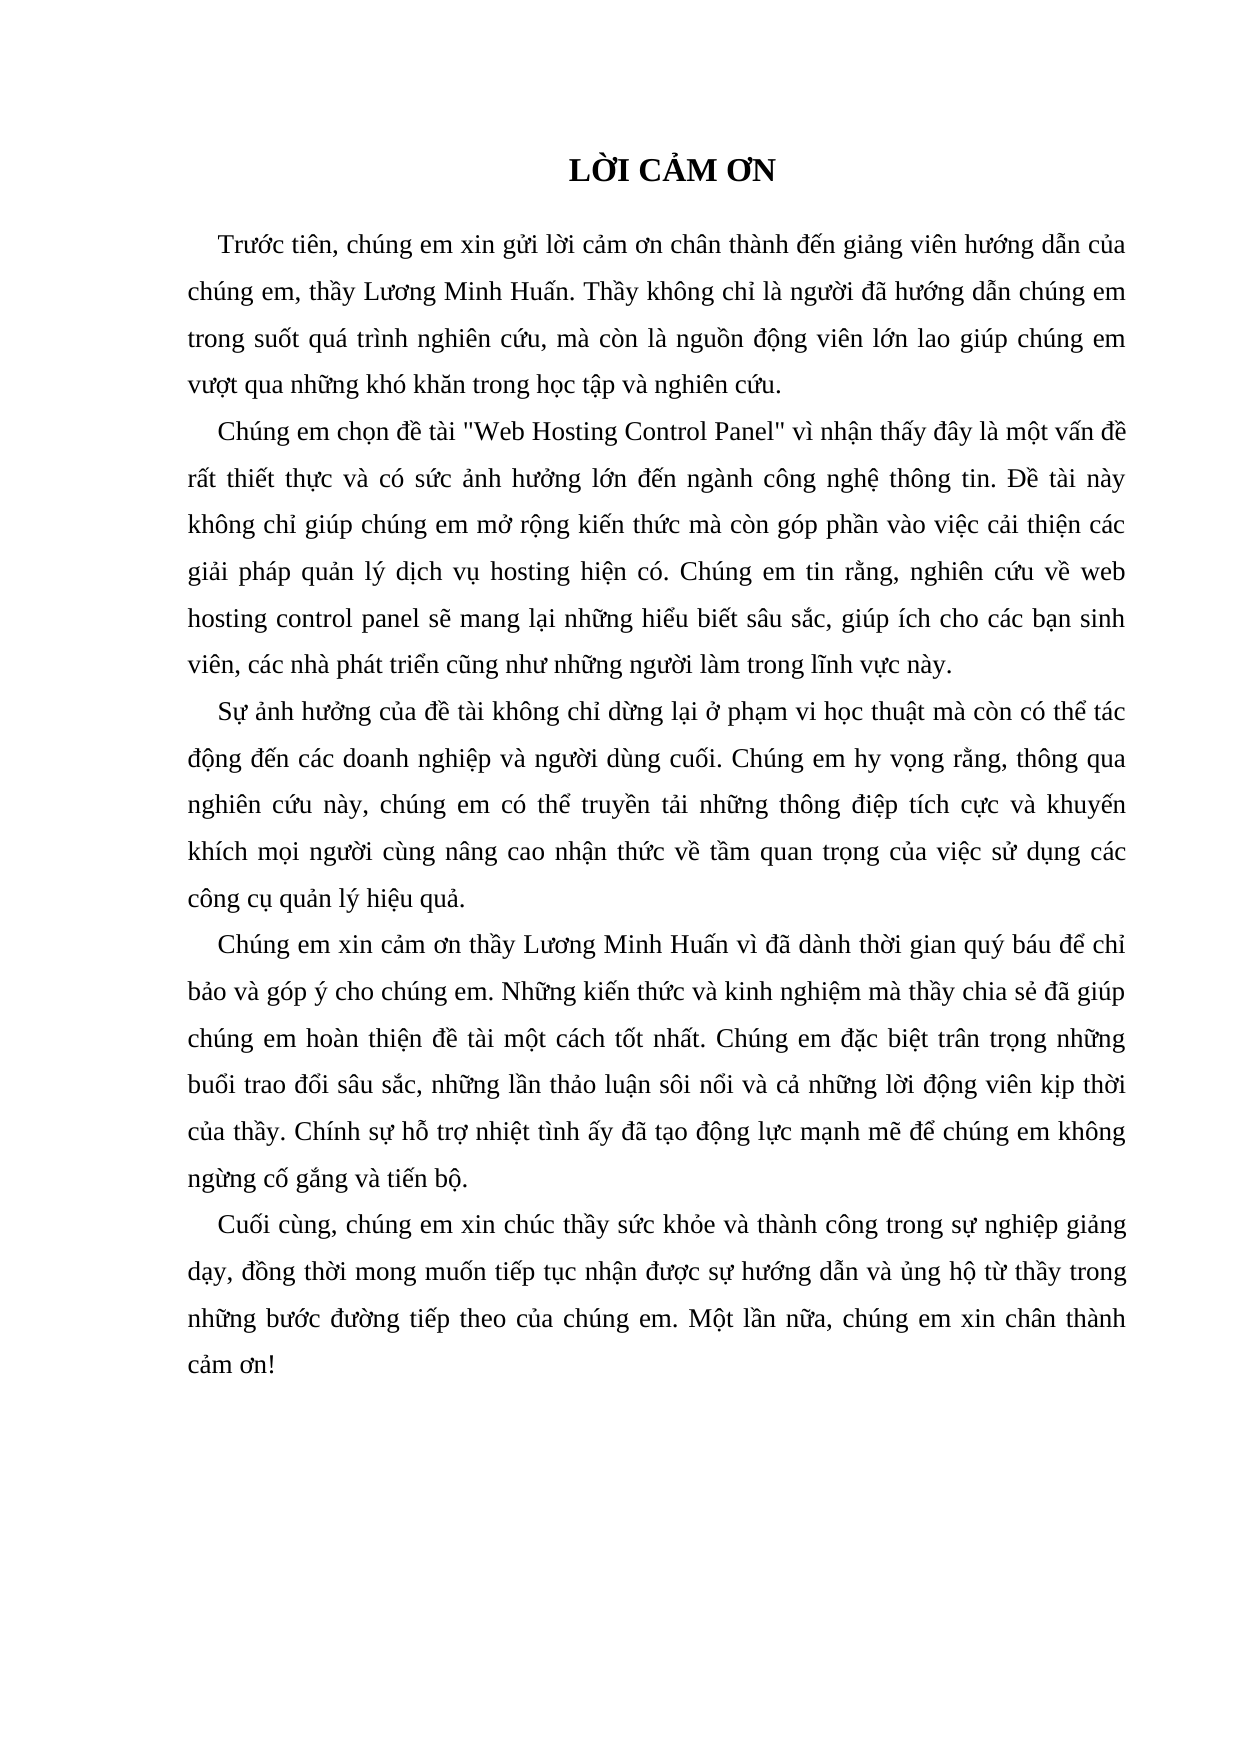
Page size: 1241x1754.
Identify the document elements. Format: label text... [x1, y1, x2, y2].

text LỜI CẢM ƠN [187, 150, 1128, 188]
text Cuối cùng, chúng em xin chúc thầy sức khỏe và thành công trong sự nghiệp giảng dạy, đồng thời mong muốn tiếp tục nhận được sự hướng dẫn và ủng hộ từ thầy trong những bước đường tiếp theo của chúng em. Một lần nữa, chúng em xin chân thành cảm ơn! [187, 1208, 1128, 1379]
text Chúng em xin cảm ơn thầy Lương Minh Huấn vì đã dành thời gian quý báu để chỉ bảo và góp ý cho chúng em. Những kiến thức và kinh nghiệm mà thầy chia sẻ đã giúp chúng em hoàn thiện đề tài một cách tốt nhất. Chúng em đặc biệt trân trọng những buổi trao đổi sâu sắc, những lần thảo luận sôi nổi và cả những lời động viên kịp thời của thầy. Chính sự hỗ trợ nhiệt tình ấy đã tạo động lực mạnh mẽ để chúng em không ngừng cố gắng và tiến bộ. [187, 928, 1128, 1193]
text Chúng em chọn đề tài "Web Hosting Control Panel" vì nhận thấy đây là một vấn đề rất thiết thực và có sức ảnh hưởng lớn đến ngành công nghệ thông tin. Đề tài này không chỉ giúp chúng em mở rộng kiến thức mà còn góp phần vào việc cải thiện các giải pháp quản lý dịch vụ hosting hiện có. Chúng em tin rằng, nghiên cứu về web hosting control panel sẽ mang lại những hiểu biết sâu sắc, giúp ích cho các bạn sinh viên, các nhà phát triển cũng như những người làm trong lĩnh vực này. [187, 415, 1128, 679]
text Sự ảnh hưởng của đề tài không chỉ dừng lại ở phạm vi học thuật mà còn có thể tác động đến các doanh nghiệp và người dùng cuối. Chúng em hy vọng rằng, thông qua nghiên cứu này, chúng em có thể truyền tải những thông điệp tích cực và khuyến khích mọi người cùng nâng cao nhận thức về tầm quan trọng của việc sử dụng các công cụ quản lý hiệu quả. [187, 695, 1128, 913]
text Trước tiên, chúng em xin gửi lời cảm ơn chân thành đến giảng viên hướng dẫn của chúng em, thầy Lương Minh Huấn. Thầy không chỉ là người đã hướng dẫn chúng em trong suốt quá trình nghiên cứu, mà còn là nguồn động viên lớn lao giúp chúng em vượt qua những khó khăn trong học tập và nghiên cứu. [187, 228, 1128, 399]
